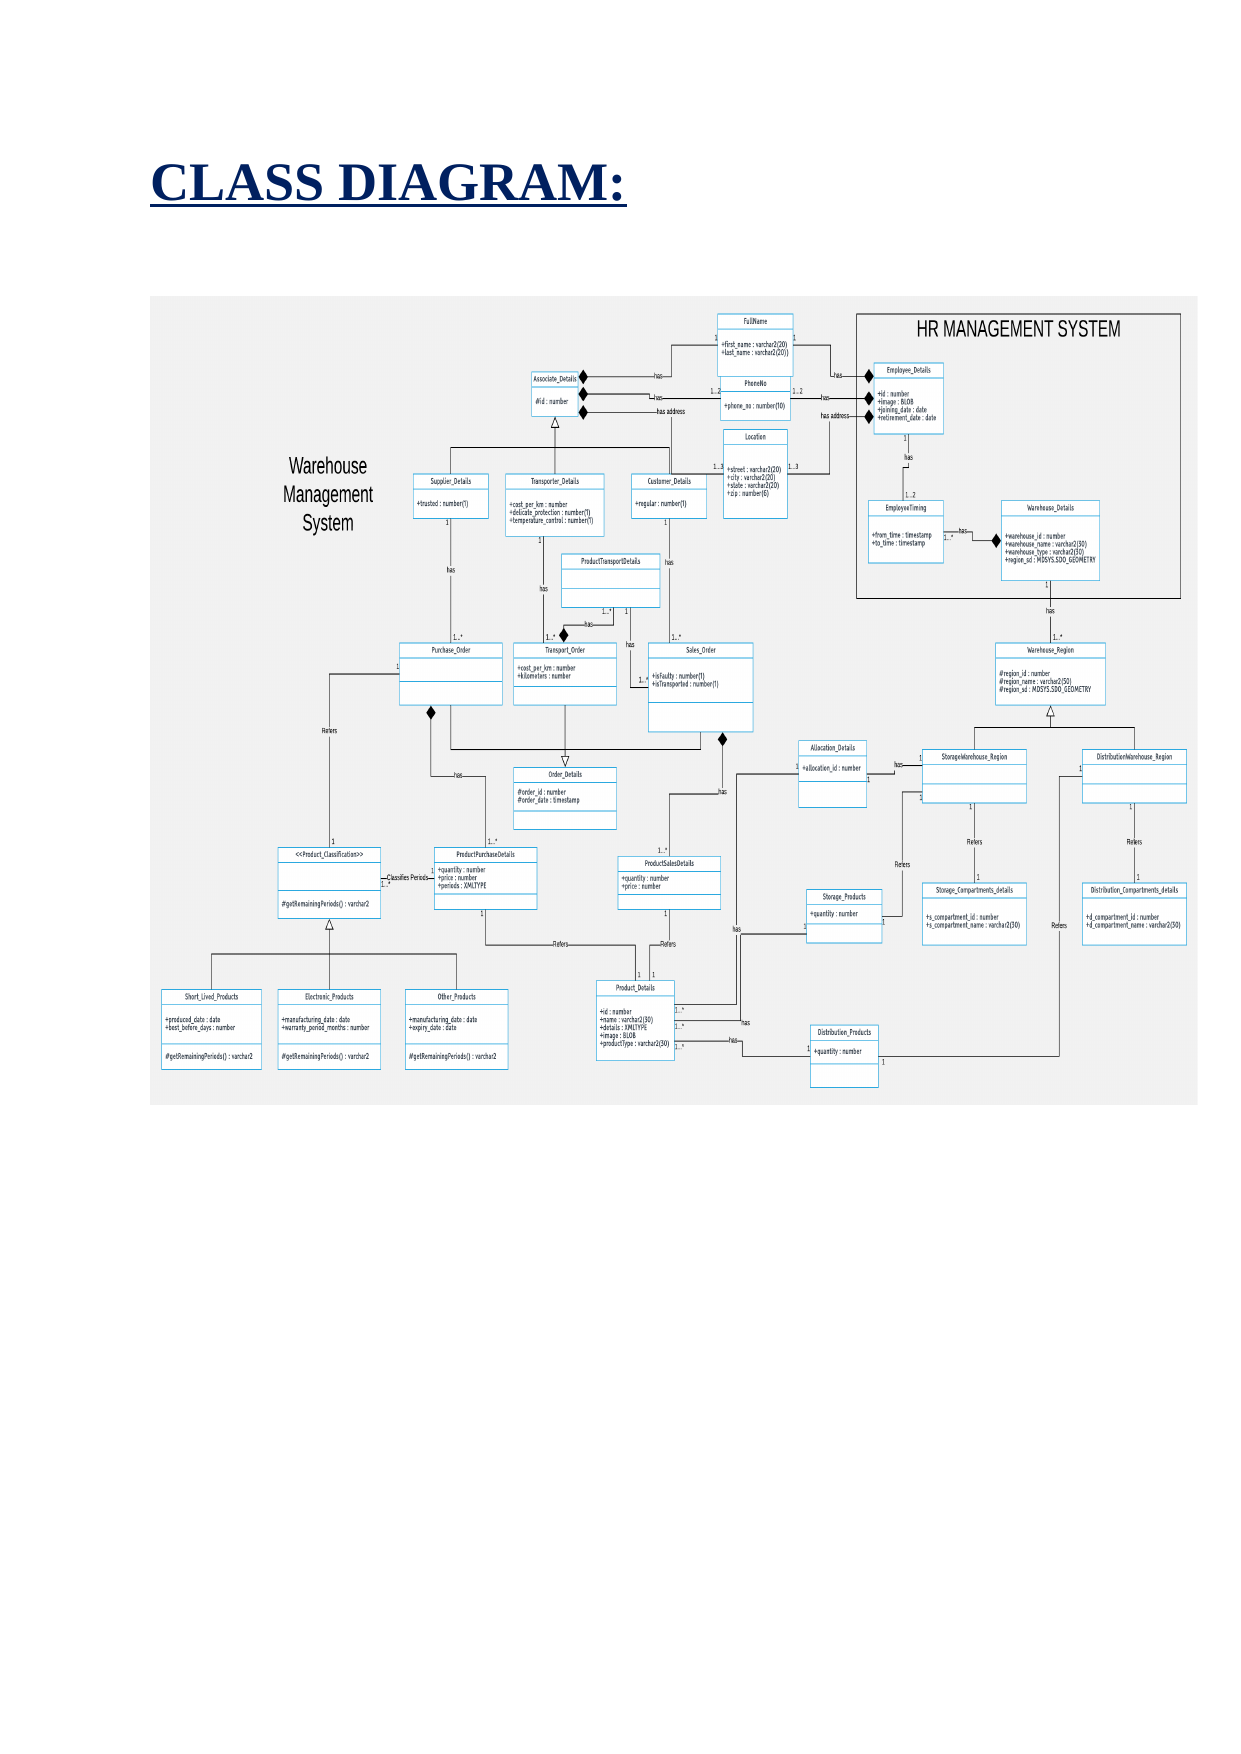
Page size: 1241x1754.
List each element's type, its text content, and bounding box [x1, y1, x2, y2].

text CLASS DIAGRAM: [150, 150, 1090, 212]
picture [150, 296, 1198, 1105]
